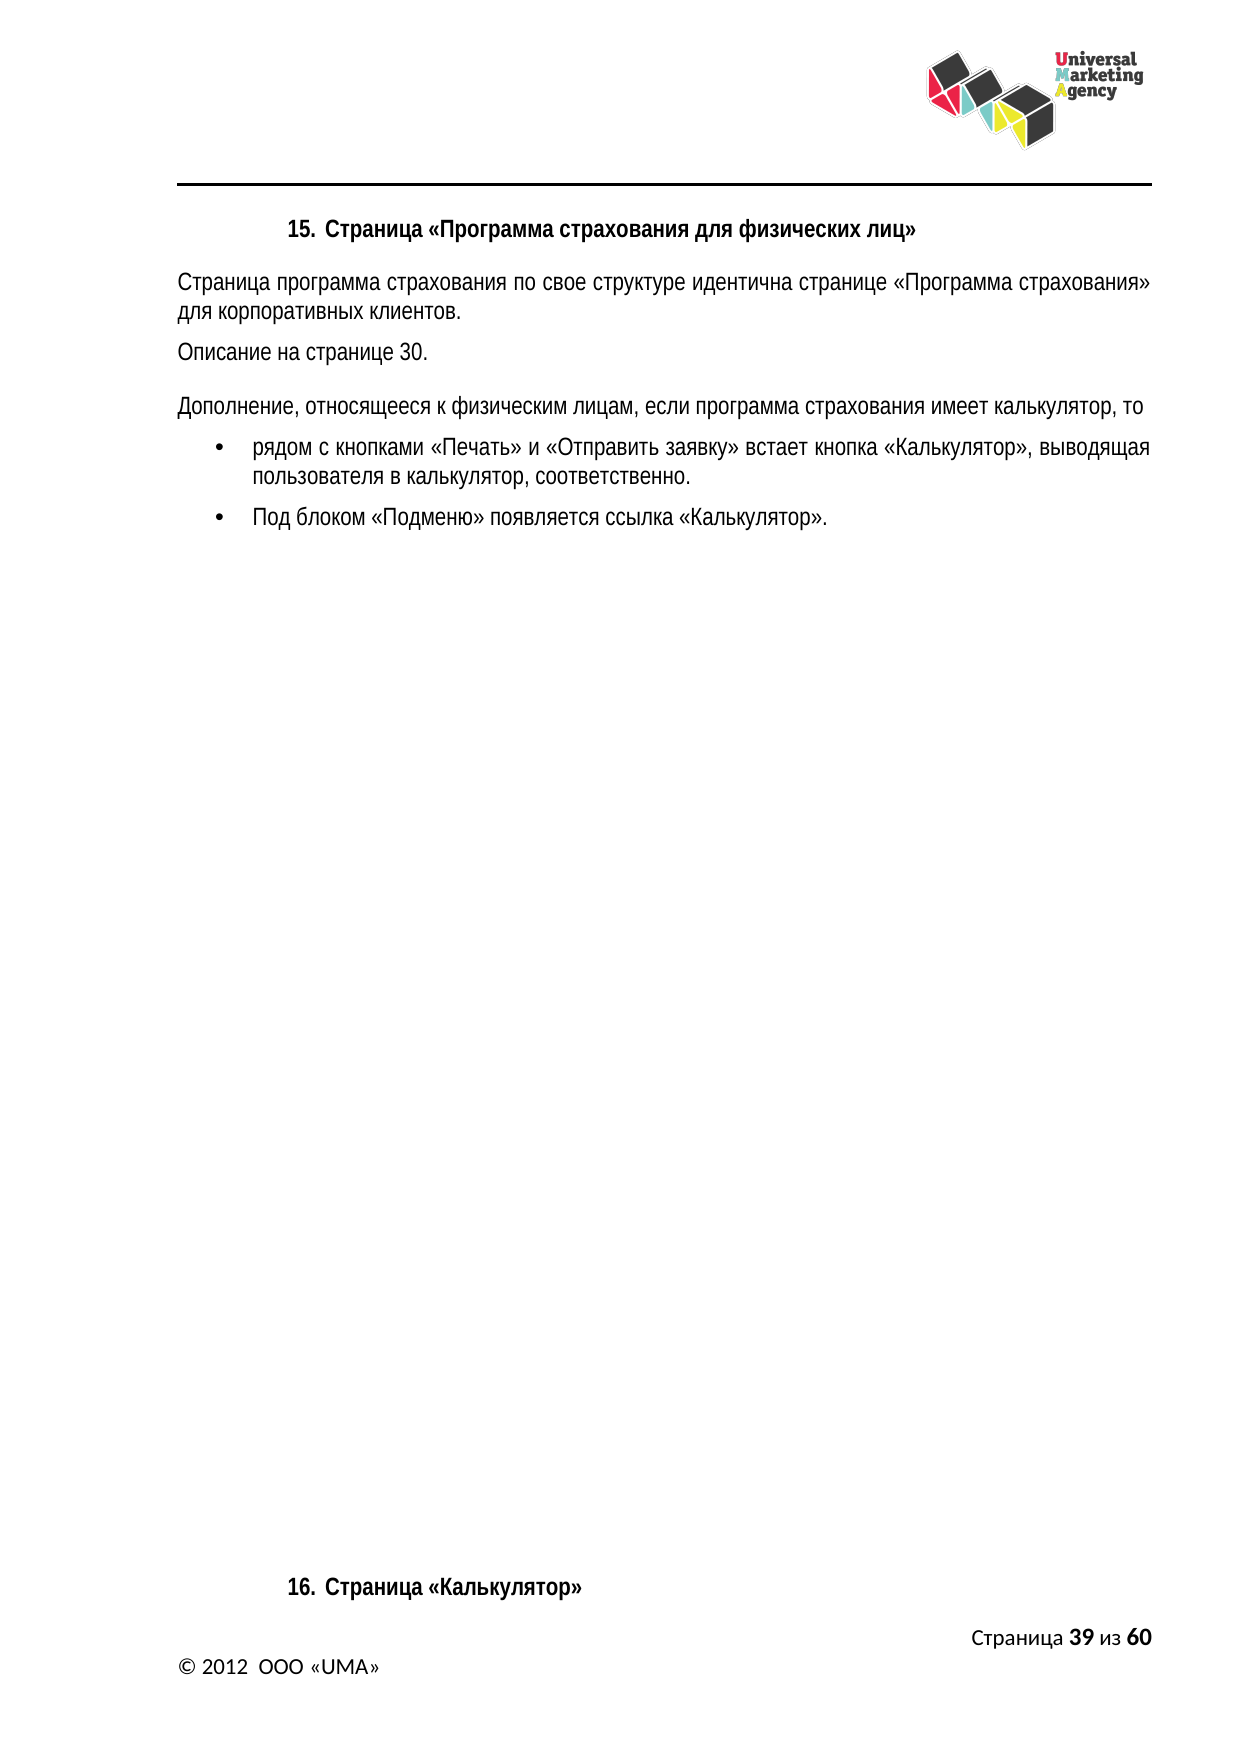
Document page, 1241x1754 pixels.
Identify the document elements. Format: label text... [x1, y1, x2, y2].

text Дополнение, относящееся к физическим лицам, если программа страхования имеет калькулятор, то [177, 391, 1152, 419]
list рядом с кнопками «Печать» и «Отправить заявку» встает кнопка «Калькулятор», выводящая пользователя в калькулятор, соответственно. [215, 432, 1152, 489]
list Страница «Программа страхования для физических лиц» [287, 214, 1152, 242]
picture [914, 11, 1152, 181]
text Описание на странице 30. [177, 337, 1152, 366]
text Страница программа страхования по свое структуре идентична странице «Программа страхования» для корпоративных клиентов. [177, 267, 1152, 325]
list Под блоком «Подменю» появляется ссылка «Калькулятор». [215, 502, 1152, 531]
list Страница «Калькулятор» [287, 1572, 1152, 1600]
